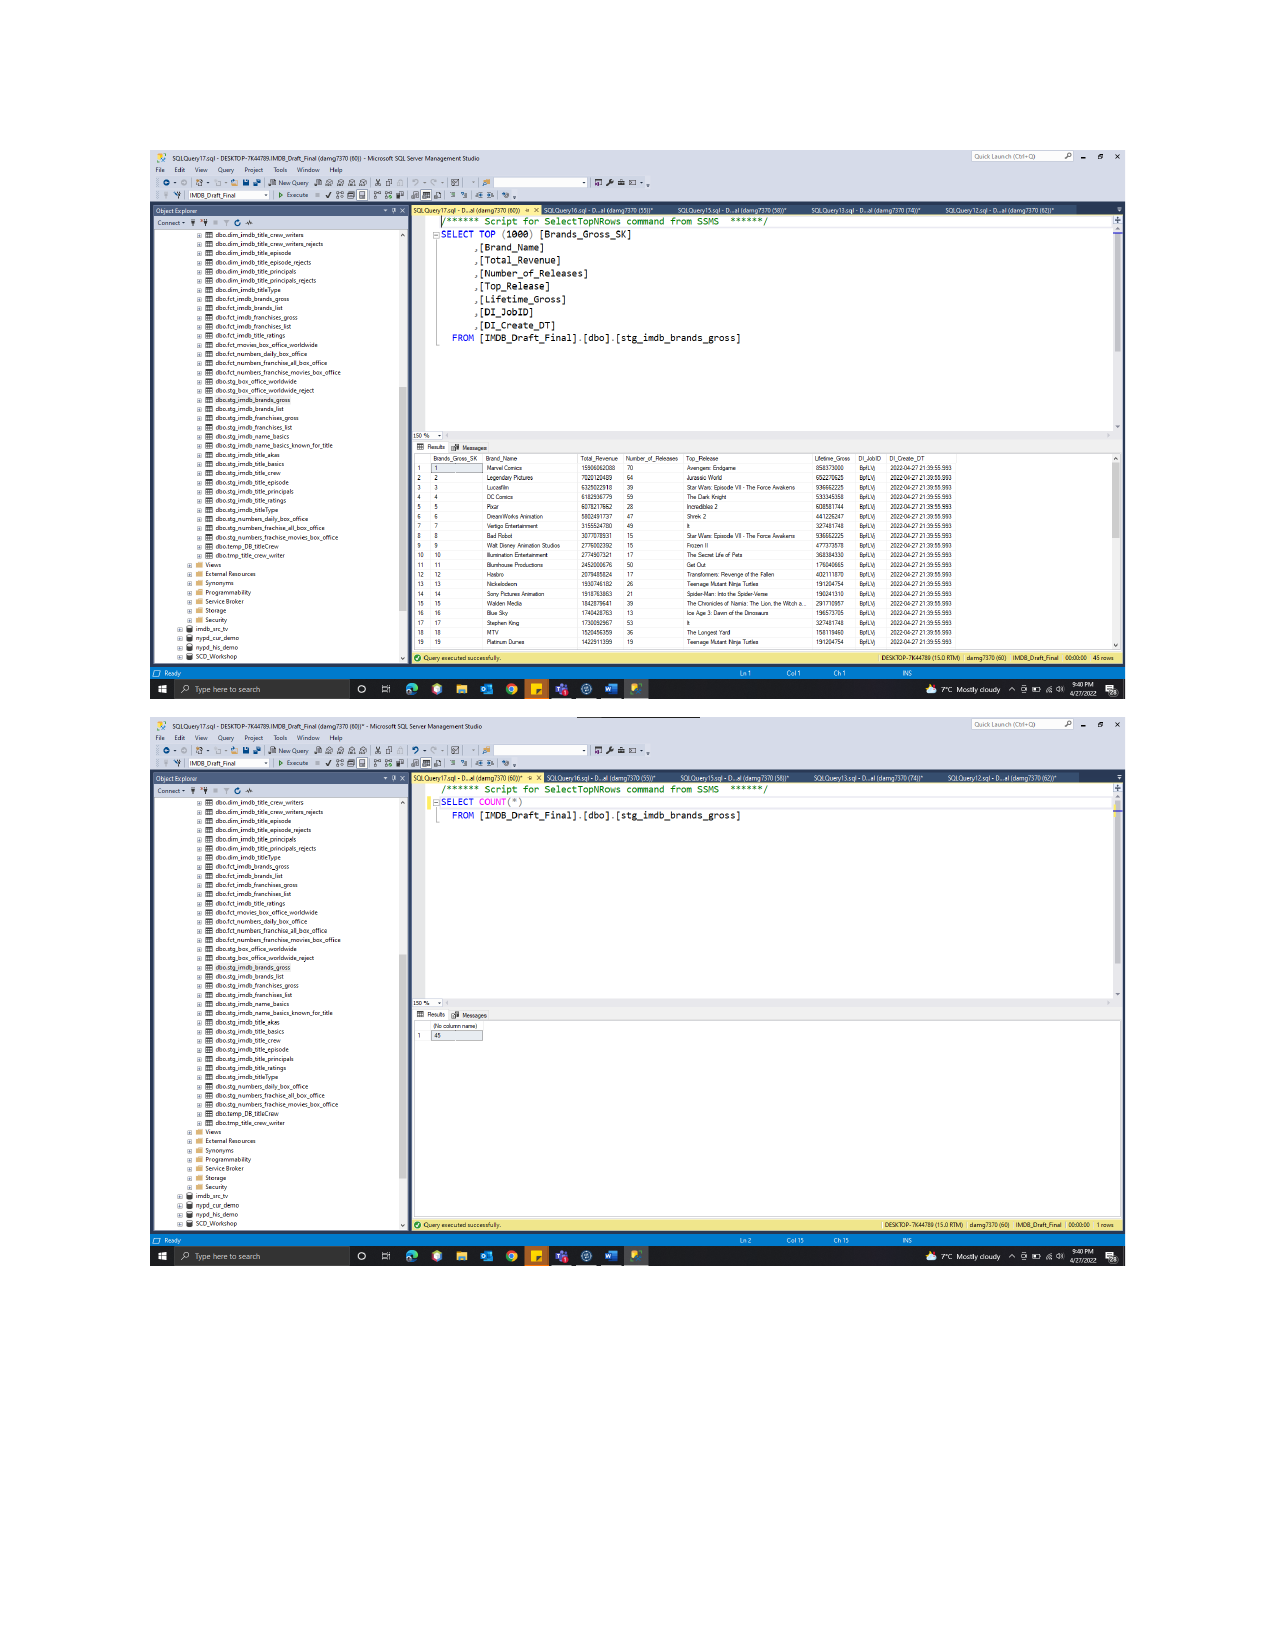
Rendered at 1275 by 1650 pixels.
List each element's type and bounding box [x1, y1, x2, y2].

picture [150, 717, 1125, 1266]
picture [150, 150, 1125, 699]
